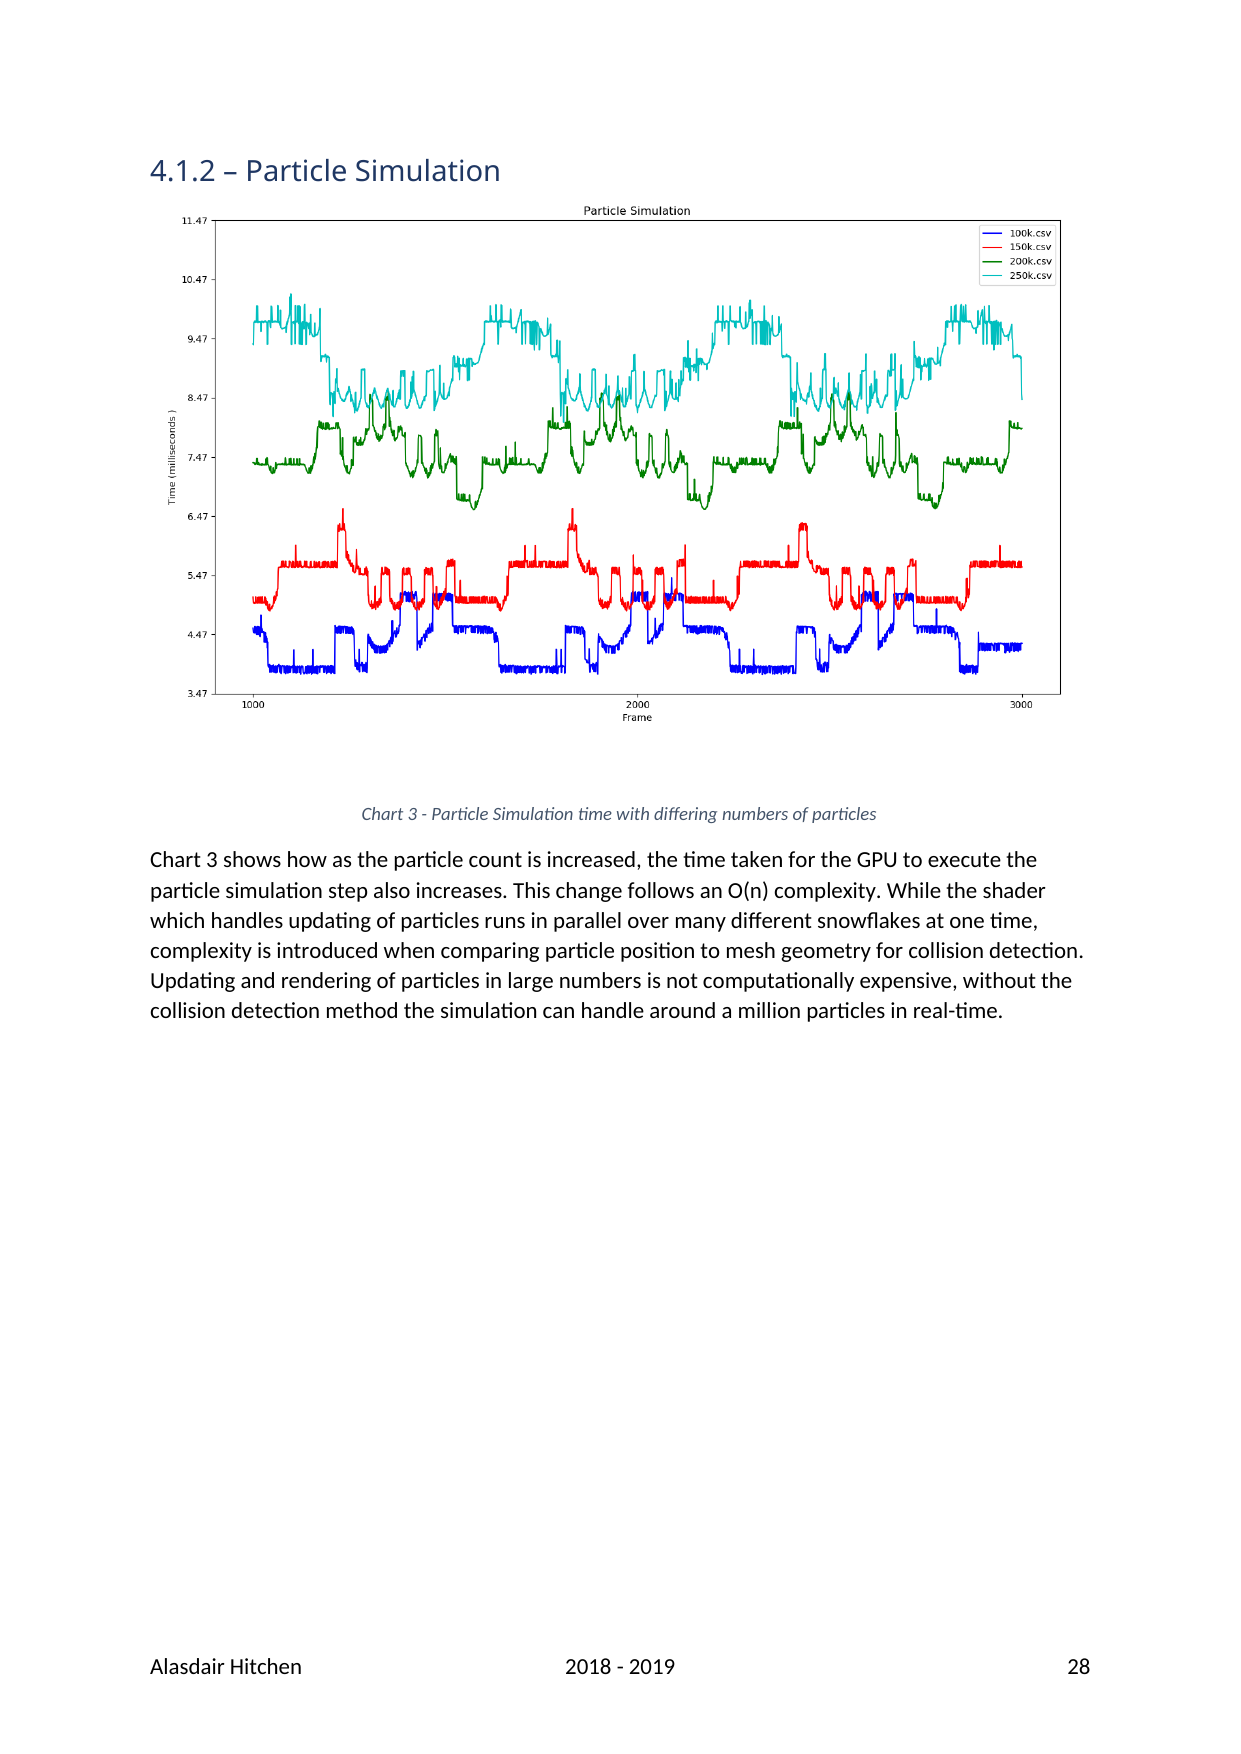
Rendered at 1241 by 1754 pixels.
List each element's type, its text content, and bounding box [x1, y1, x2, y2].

text Chart 3 shows how as the particle count is increased, the time taken for the GPU to execute the particle simulation step also increases. This change follows an O(n) complexity. While the shader which handles updating of particles runs in parallel over many different snowflakes at one time, complexity is introduced when comparing particle position to mesh geometry for collision detection. Updating and rendering of particles in large numbers is not computationally expensive, without the collision detection method the simulation can handle around a million particles in real-time. [150, 846, 1090, 1025]
text Chart 3 - Particle Simulation time with differing numbers of particles [150, 802, 1090, 825]
picture [150, 192, 1077, 737]
subtitle 4.1.2 – Particle Simulation [150, 150, 1090, 190]
